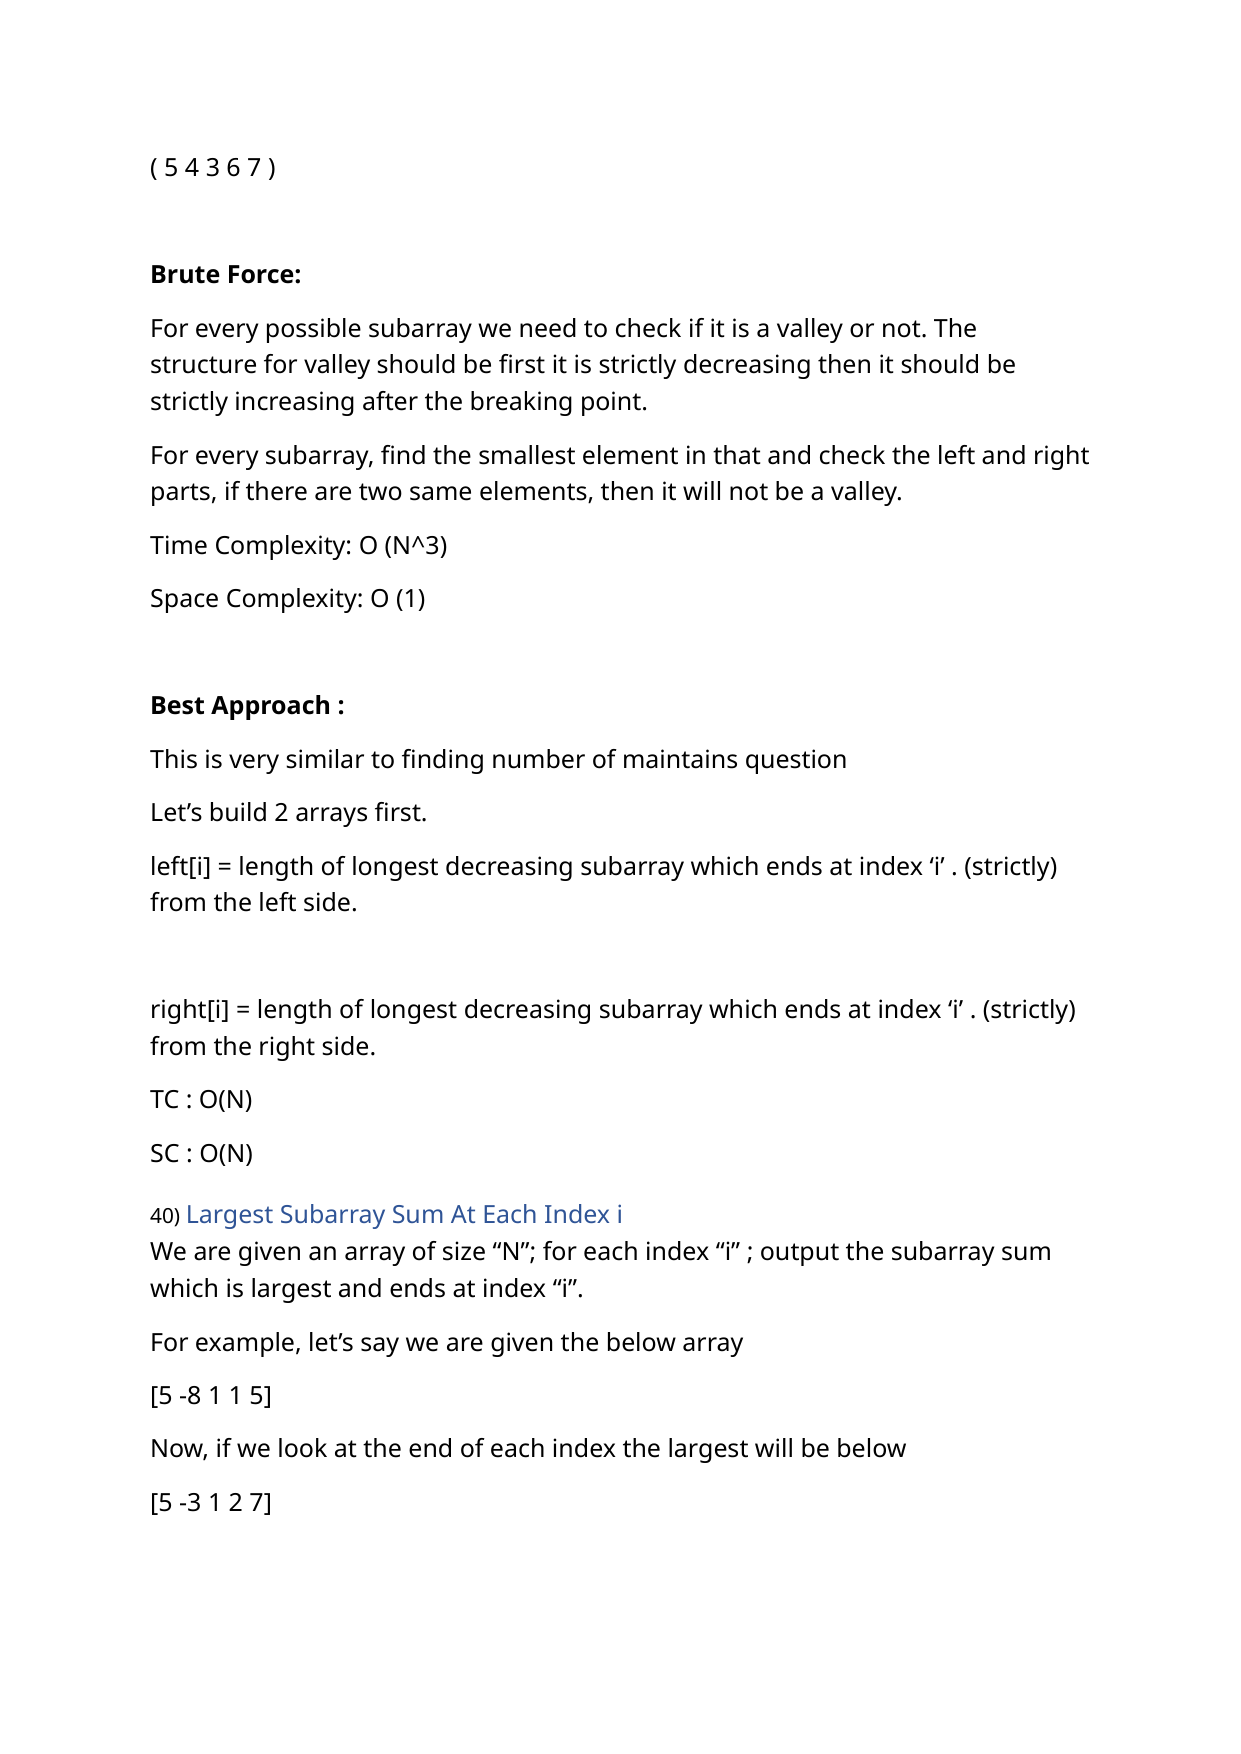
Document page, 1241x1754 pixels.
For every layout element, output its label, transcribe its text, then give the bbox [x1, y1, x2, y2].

text SC : O(N) [150, 1135, 1090, 1169]
text For every possible subarray we need to check if it is a valley or not. The structure for valley should be first it is strictly decreasing then it should be strictly increasing after the breaking point. [150, 310, 1090, 418]
text For example, let’s say we are given the below array [150, 1324, 1090, 1358]
text We are given an array of size “N”; for each index “i” ; output the subarray sum which is largest and ends at index “i”. [150, 1234, 1090, 1305]
text This is very similar to finding number of maintains question [150, 741, 1090, 775]
text Let’s build 2 arrays first. [150, 795, 1090, 829]
text Best Approach : [150, 688, 1090, 722]
text right[i] = length of longest decreasing subarray which ends at index ‘i’ . (strictly) from the right side. [150, 992, 1090, 1063]
text left[i] = length of longest decreasing subarray which ends at index ‘i’ . (strictly) from the left side. [150, 848, 1090, 919]
text ( 5 4 3 6 7 ) [150, 150, 1090, 184]
text Brute Force: [150, 257, 1090, 291]
text Space Complexity: O (1) [150, 581, 1090, 615]
subtitle Largest Subarray Sum At Each Index i [150, 1197, 1090, 1231]
text TC : O(N) [150, 1082, 1090, 1116]
text [5 -8 1 1 5] [150, 1378, 1090, 1412]
text Now, if we look at the end of each index the largest will be below [150, 1431, 1090, 1465]
text For every subarray, find the smallest element in that and check the left and right parts, if there are two same elements, then it will not be a valley. [150, 437, 1090, 508]
text [5 -3 1 2 7] [150, 1484, 1090, 1518]
text Time Complexity: O (N^3) [150, 527, 1090, 562]
